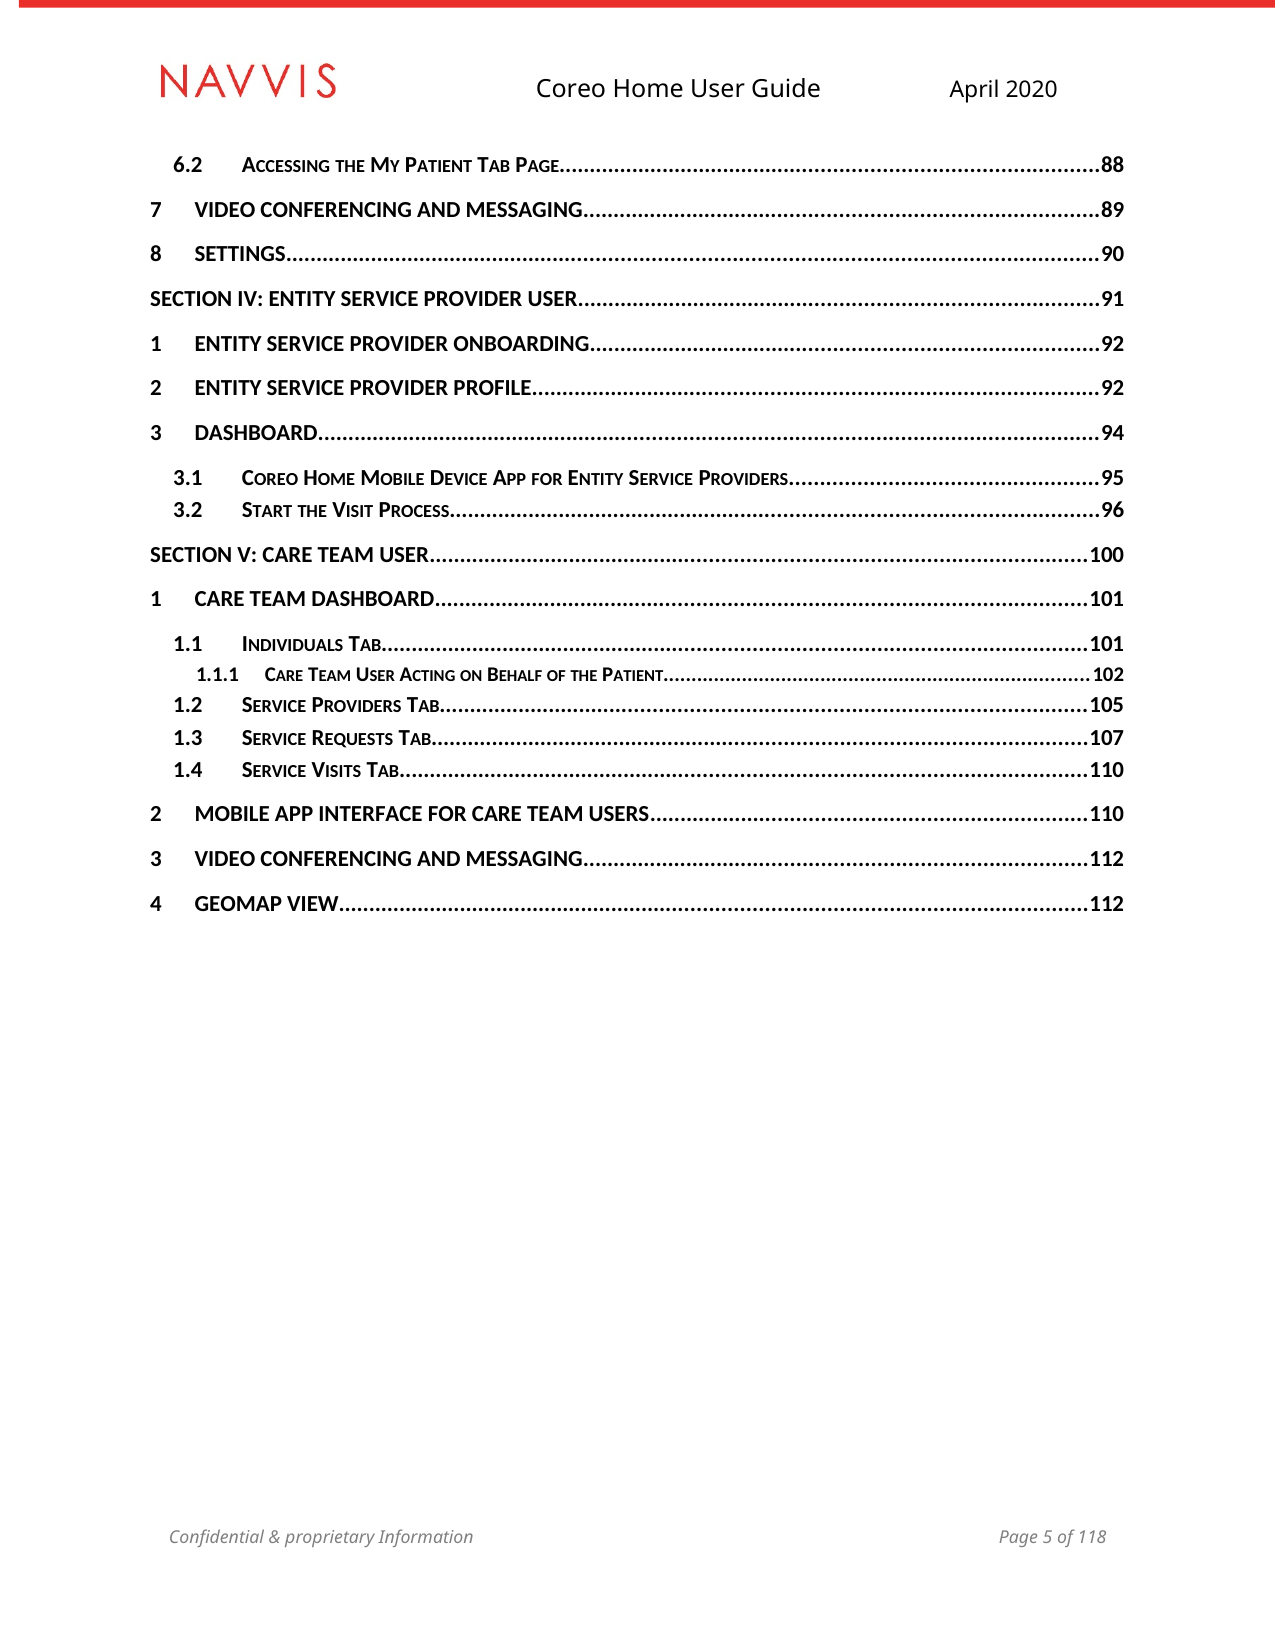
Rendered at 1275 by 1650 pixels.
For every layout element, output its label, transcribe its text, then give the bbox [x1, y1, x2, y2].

text 2 Mobile App Interface for Care Team Users 110 [150, 799, 1125, 828]
text 2 Entity Service Provider Profile 92 [150, 373, 1125, 401]
text Section IV: Entity Service Provider User 91 [150, 284, 1125, 312]
text 8 Settings 90 [150, 239, 1125, 267]
text 1.4 Service Visits Tab 110 [173, 755, 1125, 783]
picture [150, 57, 346, 105]
text 1.1 Individuals Tab 101 [173, 629, 1125, 657]
text 1 Entity Service Provider Onboarding 92 [150, 329, 1125, 357]
text 1.3 Service Requests Tab 107 [173, 723, 1125, 751]
text 4 Geomap View 112 [150, 889, 1125, 917]
text 3 Video Conferencing and Messaging 112 [150, 844, 1125, 872]
text 1 Care Team Dashboard 101 [150, 584, 1125, 612]
text 6.2 Accessing the My Patient Tab Page 88 [173, 150, 1125, 178]
text 3 Dashboard 94 [150, 418, 1125, 446]
text 7 Video Conferencing and Messaging 89 [150, 195, 1125, 223]
text 3.1 Coreo Home Mobile Device App for Entity Service Providers 95 [173, 463, 1125, 491]
text 3.2 Start the Visit Process 96 [173, 495, 1125, 523]
text 1.1.1 Care Team User Acting on Behalf of the Patient 102 [196, 661, 1125, 687]
text Section V: Care Team User 100 [150, 540, 1125, 568]
text 1.2 Service Providers Tab 105 [173, 691, 1125, 718]
